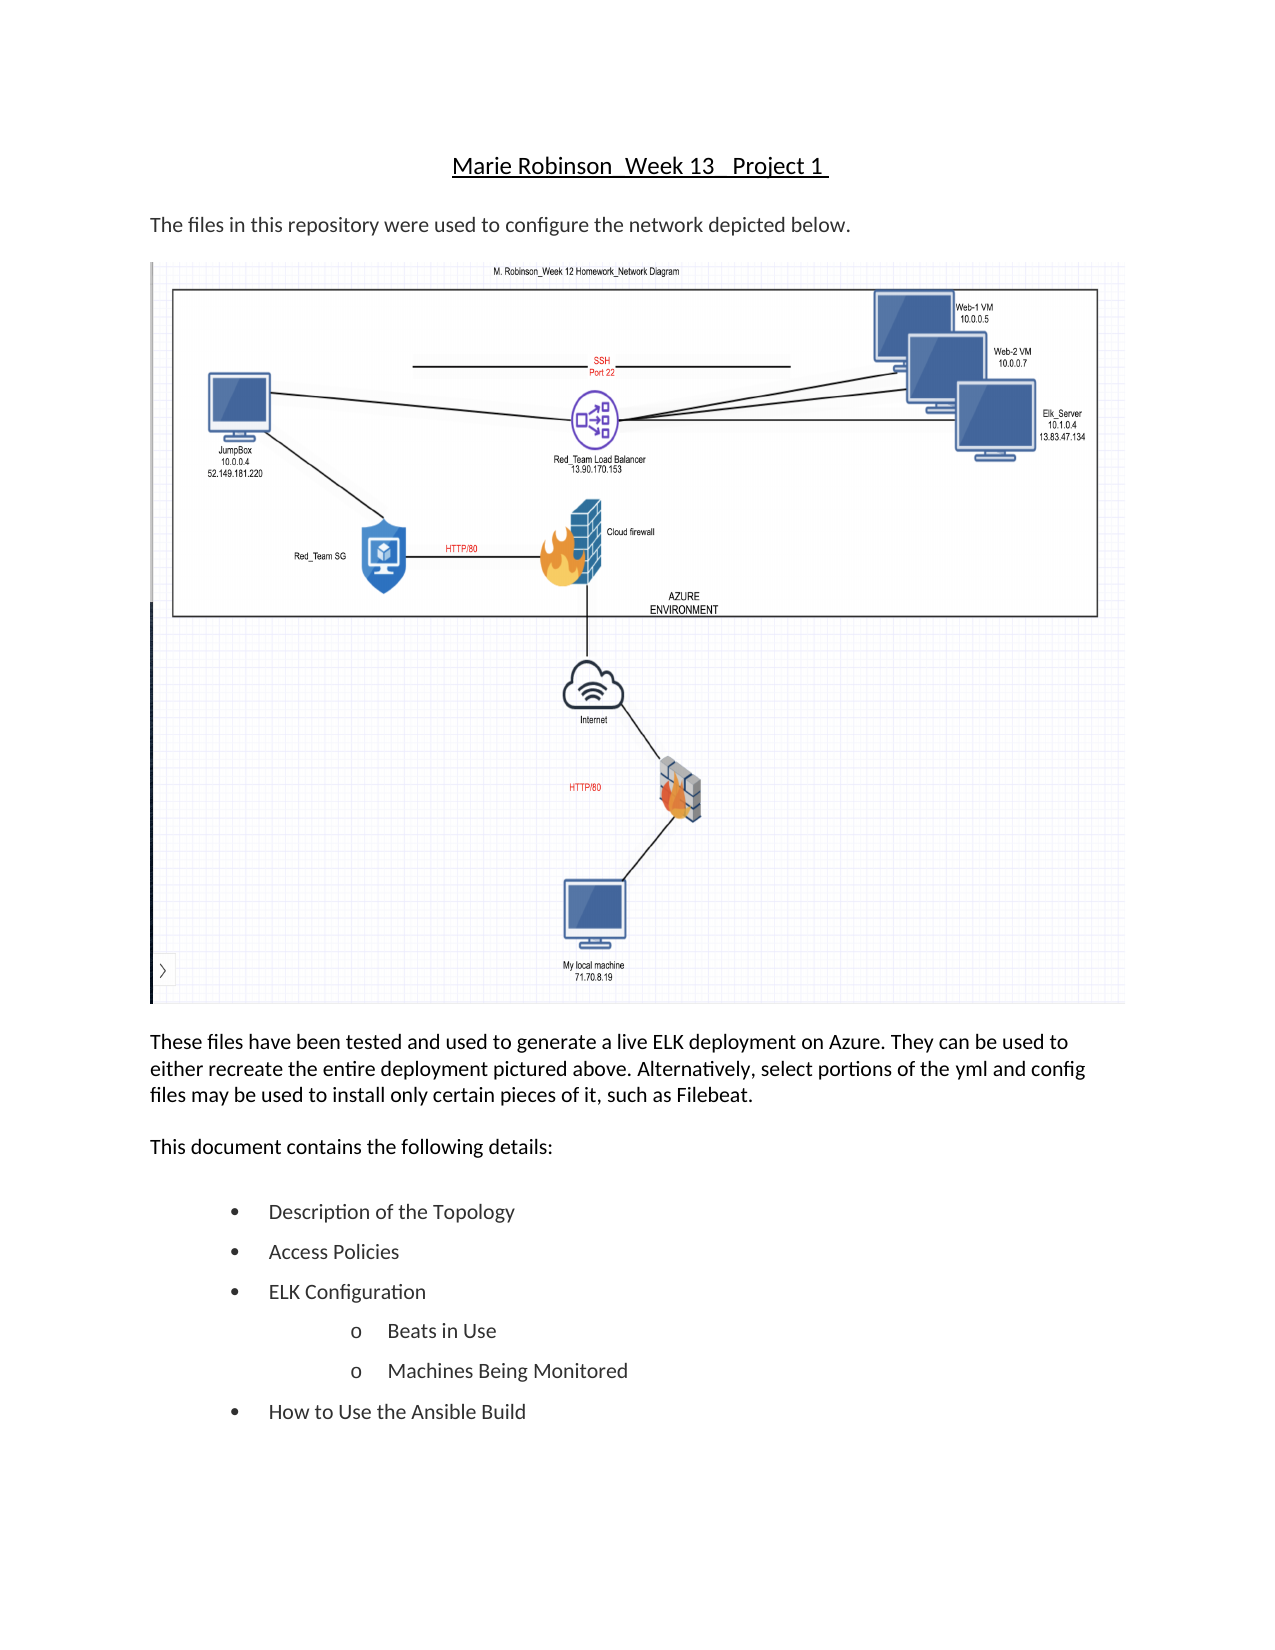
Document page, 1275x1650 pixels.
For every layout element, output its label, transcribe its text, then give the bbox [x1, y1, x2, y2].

list Access Policies [231, 1225, 1125, 1265]
list Beats in Use [350, 1305, 1125, 1345]
list ELK Configuration [231, 1265, 1125, 1305]
picture [150, 262, 1125, 1004]
text Marie Robinson_Week 13_ Project 1 [150, 150, 1125, 181]
list Machines Being Monitored [350, 1345, 1125, 1385]
list How to Use the Ansible Build [231, 1385, 1125, 1425]
list Description of the Topology [231, 1185, 1125, 1225]
text The files in this repository were used to configure the network depicted below. [150, 211, 1125, 238]
text These files have been tested and used to generate a live ELK deployment on Azure. They can be used to either recreate the entire deployment pictured above. Alternatively, select portions of the yml and config files may be used to install only certain pieces of it, such as Filebeat. [150, 1028, 1125, 1108]
text This document contains the following details: [150, 1133, 1125, 1160]
